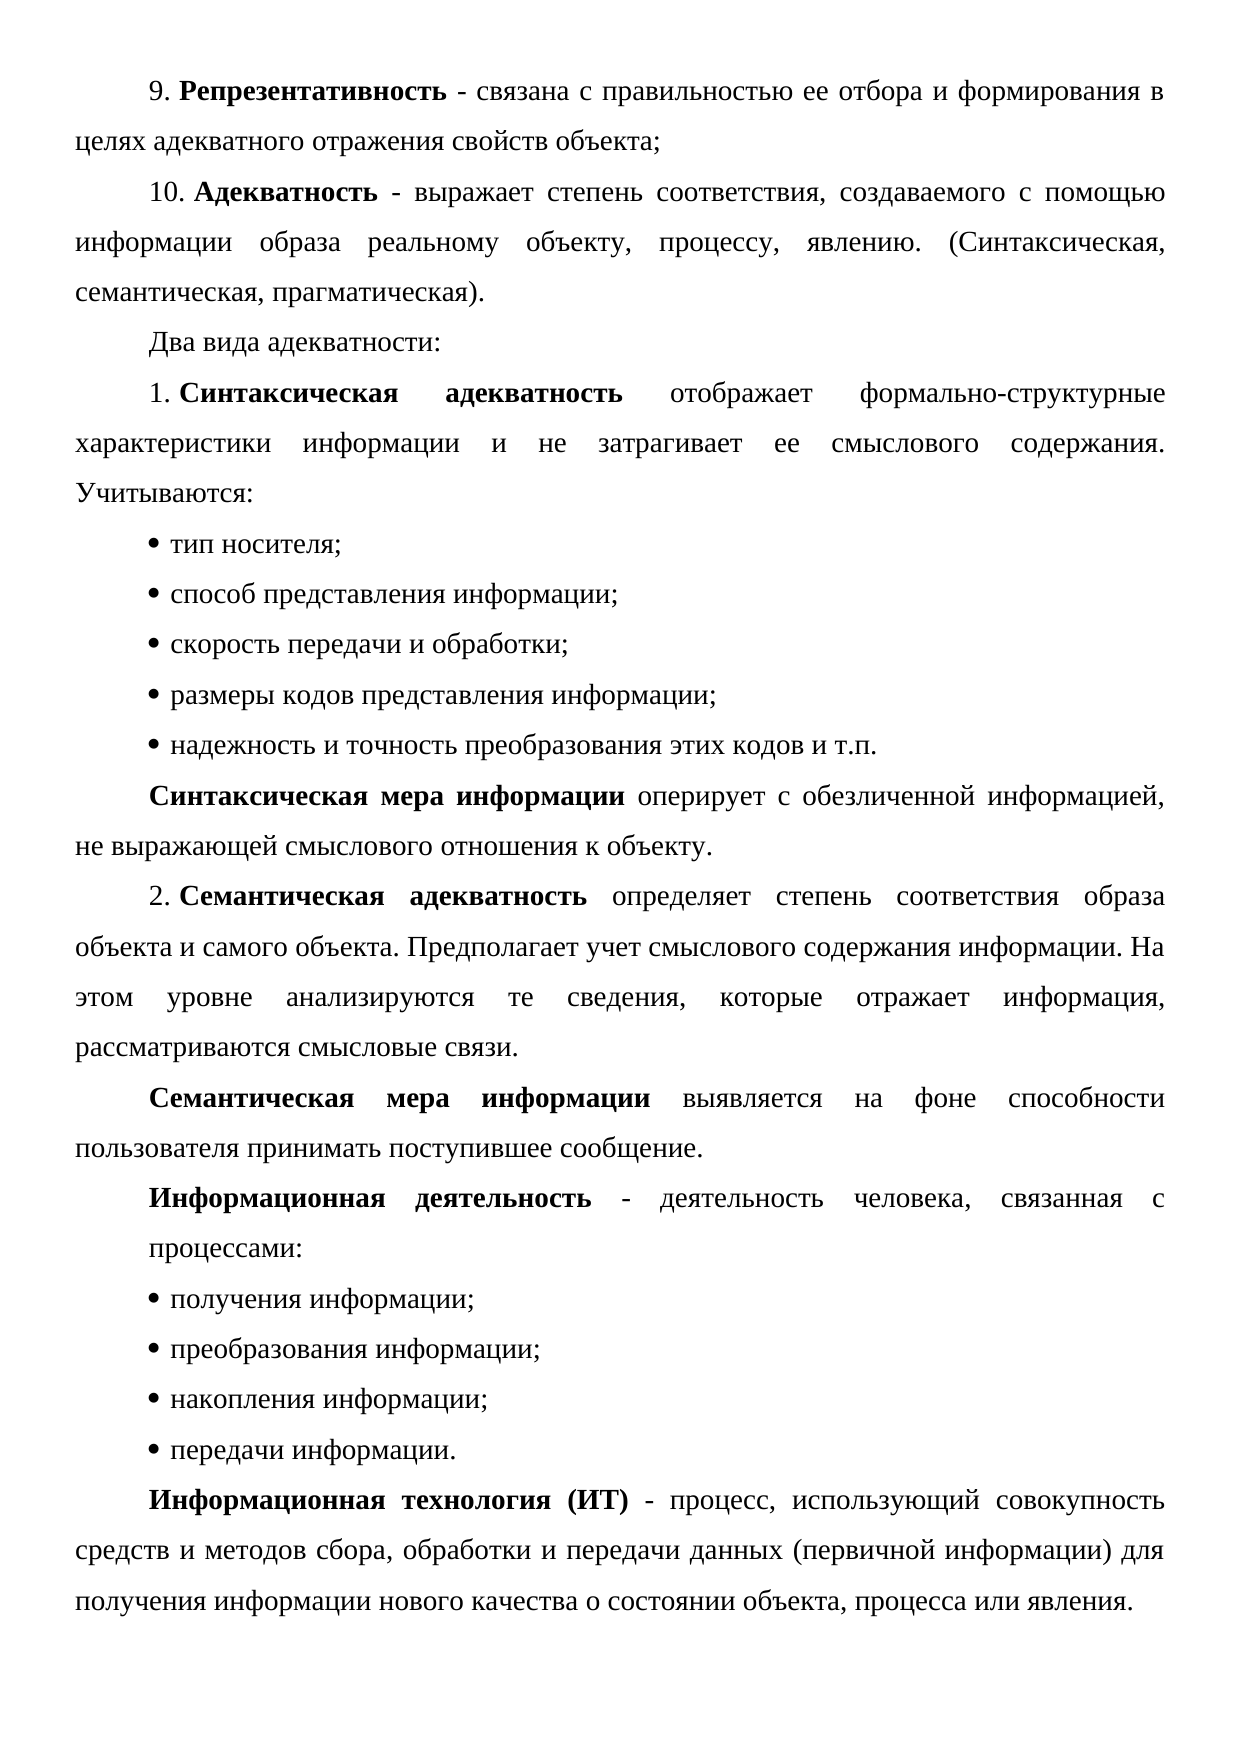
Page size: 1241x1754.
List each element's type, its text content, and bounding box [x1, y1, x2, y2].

list накопления информации; [149, 1382, 1178, 1415]
list скорость передачи и обработки; [149, 627, 1178, 660]
list тип носителя; [149, 526, 1178, 560]
list получения информации; [149, 1281, 1178, 1314]
list передачи информации. [149, 1432, 1178, 1466]
list Семантическая адекватность определяет степень соответствия образа объекта и самого объекта. Предполагает учет смыслового содержания информации. На этом уровне анализируются те сведения, которые отражает информация, рассматриваются смысловые связи. [75, 878, 1165, 1063]
list способ представления информации; [149, 577, 1178, 610]
list Адекватность - выражает степень соответствия, создаваемого с помощью информации образа реальному объекту, процессу, явлению. (Синтаксическая, семантическая, прагматическая). [75, 174, 1166, 308]
text Два вида адекватности: [149, 324, 1178, 358]
text Семантическая мера информации выявляется на фоне способности пользователя принимать поступившее сообщение. [75, 1080, 1165, 1163]
list преобразования информации; [149, 1331, 1178, 1365]
text Синтаксическая мера информации оперирует с обезличенной информацией, не выражающей смыслового отношения к объекту. [75, 778, 1165, 861]
list Репрезентативность - связана с правильностью ее отбора и формирования в целях адекватного отражения свойств объекта; [75, 73, 1165, 157]
list размеры кодов представления информации; [149, 677, 1178, 711]
text Информационная технология (ИТ) - процесс, использующий совокупность средств и методов сбора, обработки и передачи данных (первичной информации) для получения информации нового качества о состоянии объекта, процесса или явления. [75, 1482, 1165, 1616]
list Синтаксическая адекватность отображает формально-структурные характеристики информации и не затрагивает ее смыслового содержания. Учитываются: [75, 375, 1166, 509]
list надежность и точность преобразования этих кодов и т.п. [149, 727, 1178, 761]
text Информационная деятельность - деятельность человека, связанная с процессами: [149, 1180, 1165, 1264]
